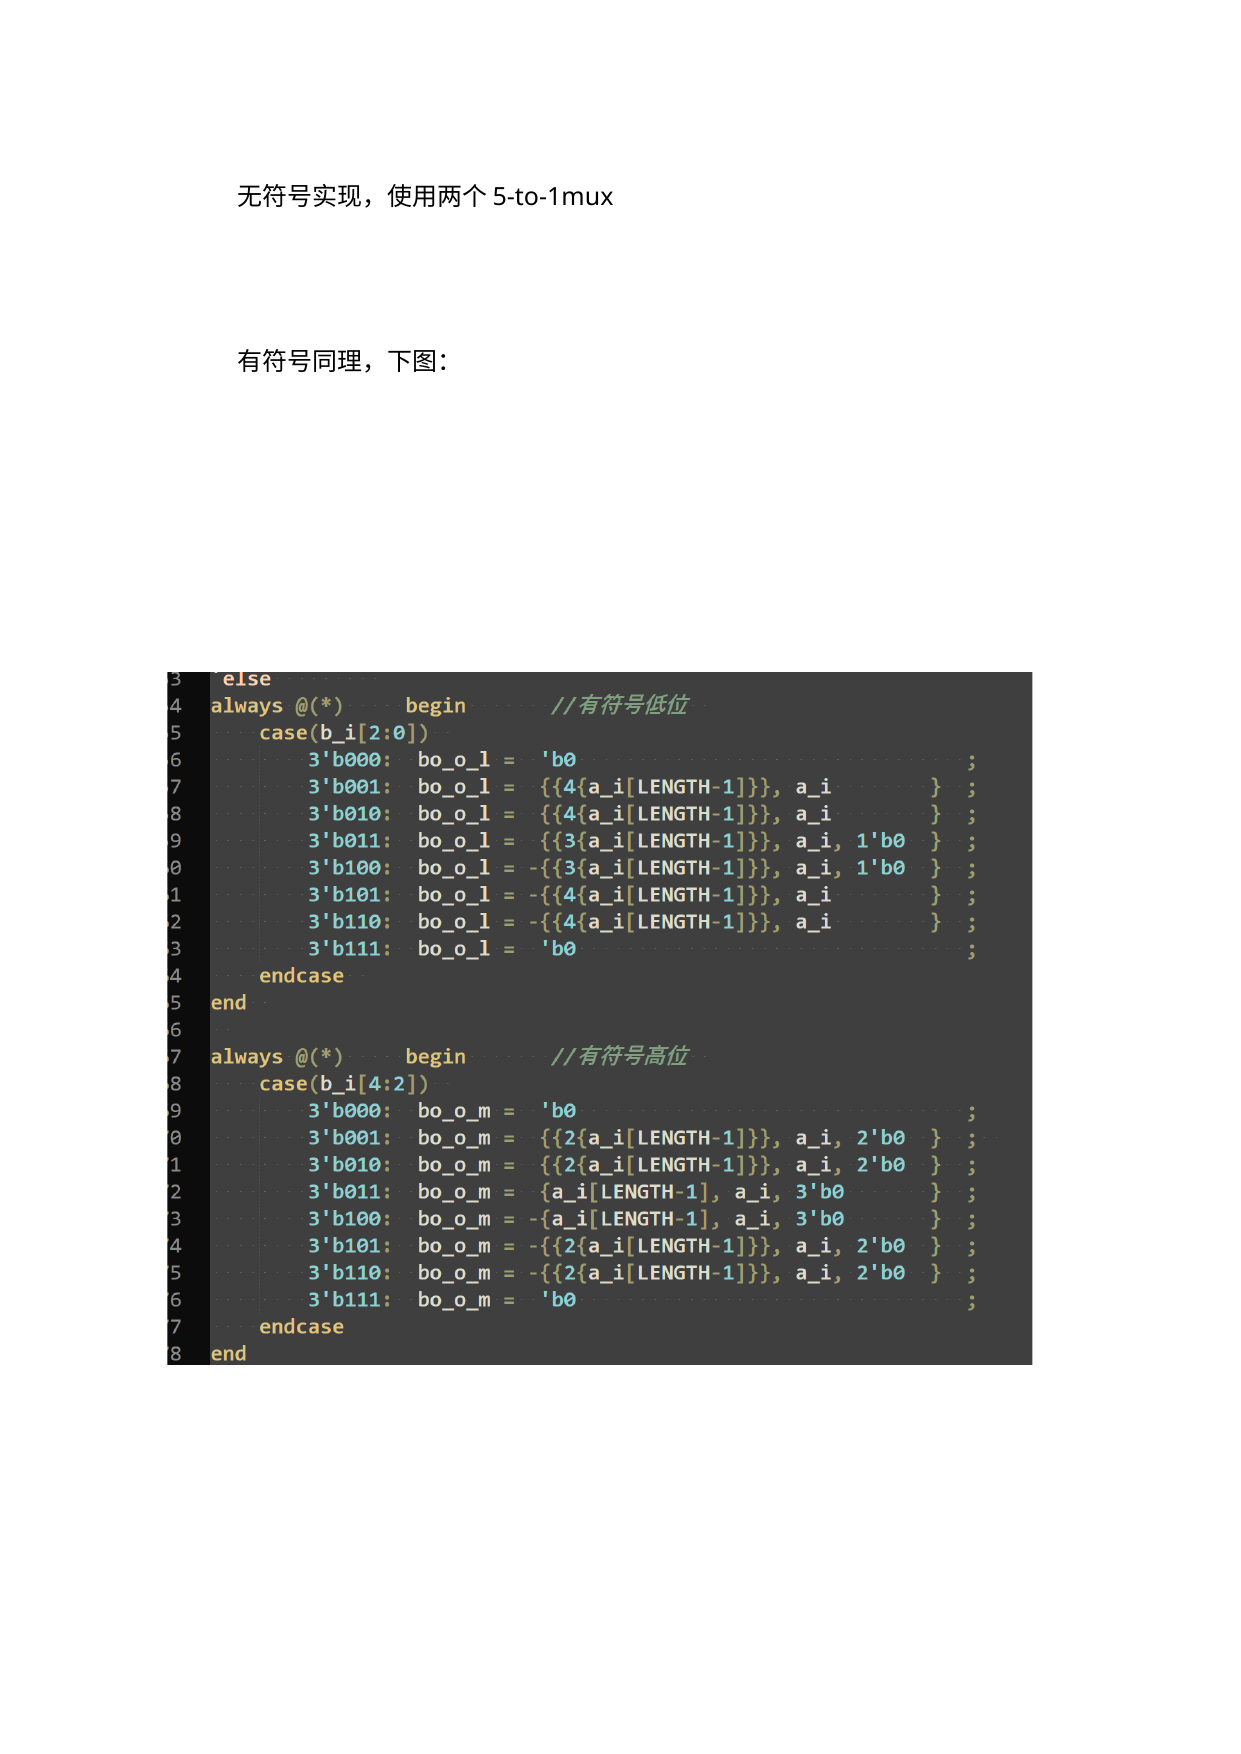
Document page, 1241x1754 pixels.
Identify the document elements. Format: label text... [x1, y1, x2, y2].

text 无符号实现，使用两个5-to-1mux [187, 162, 1053, 227]
text 有符号同理，下图： [187, 327, 1053, 392]
picture [167, 672, 1033, 1365]
